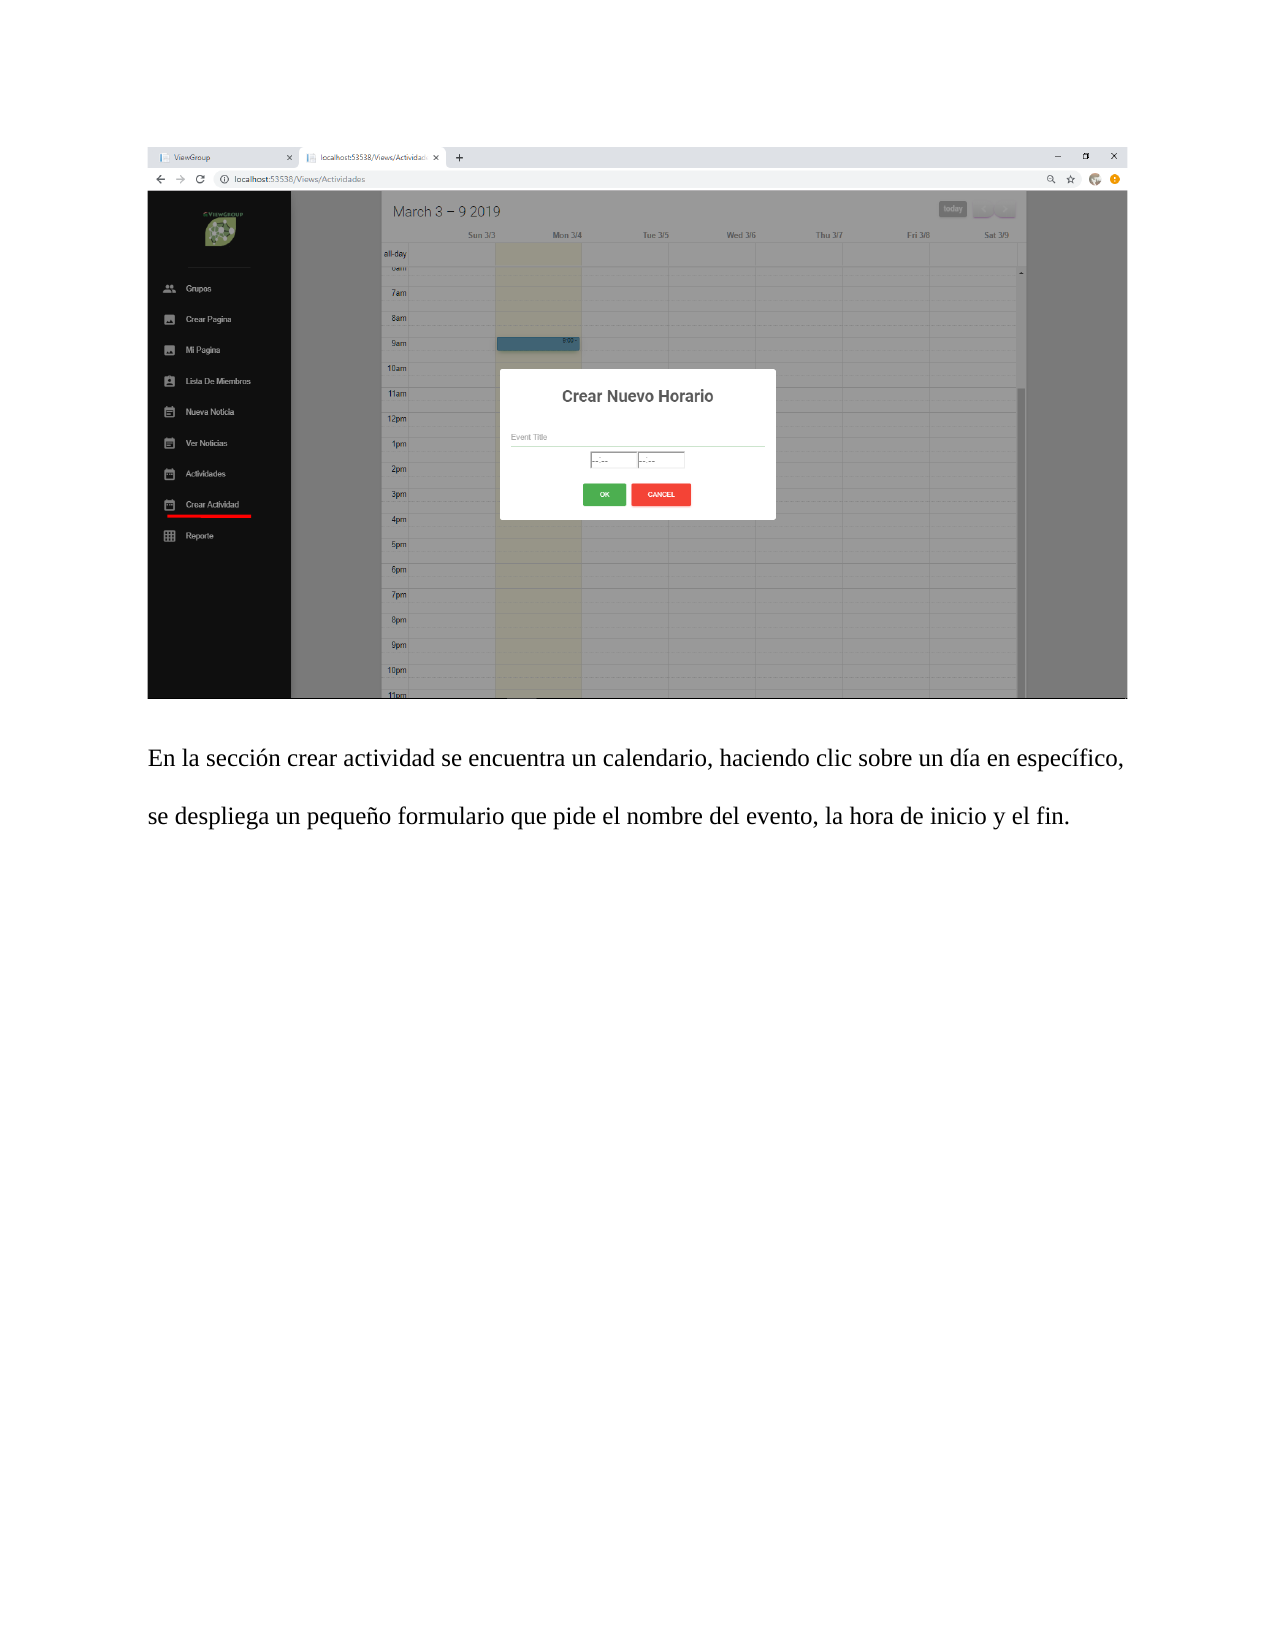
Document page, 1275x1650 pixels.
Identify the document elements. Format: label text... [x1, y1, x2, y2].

text En la sección crear actividad se encuentra un calendario, haciendo clic sobre un día en específico, se despliega un pequeño formulario que pide el nombre del evento, la hora de inicio y el fin. [148, 743, 1127, 830]
picture [147, 147, 1128, 699]
